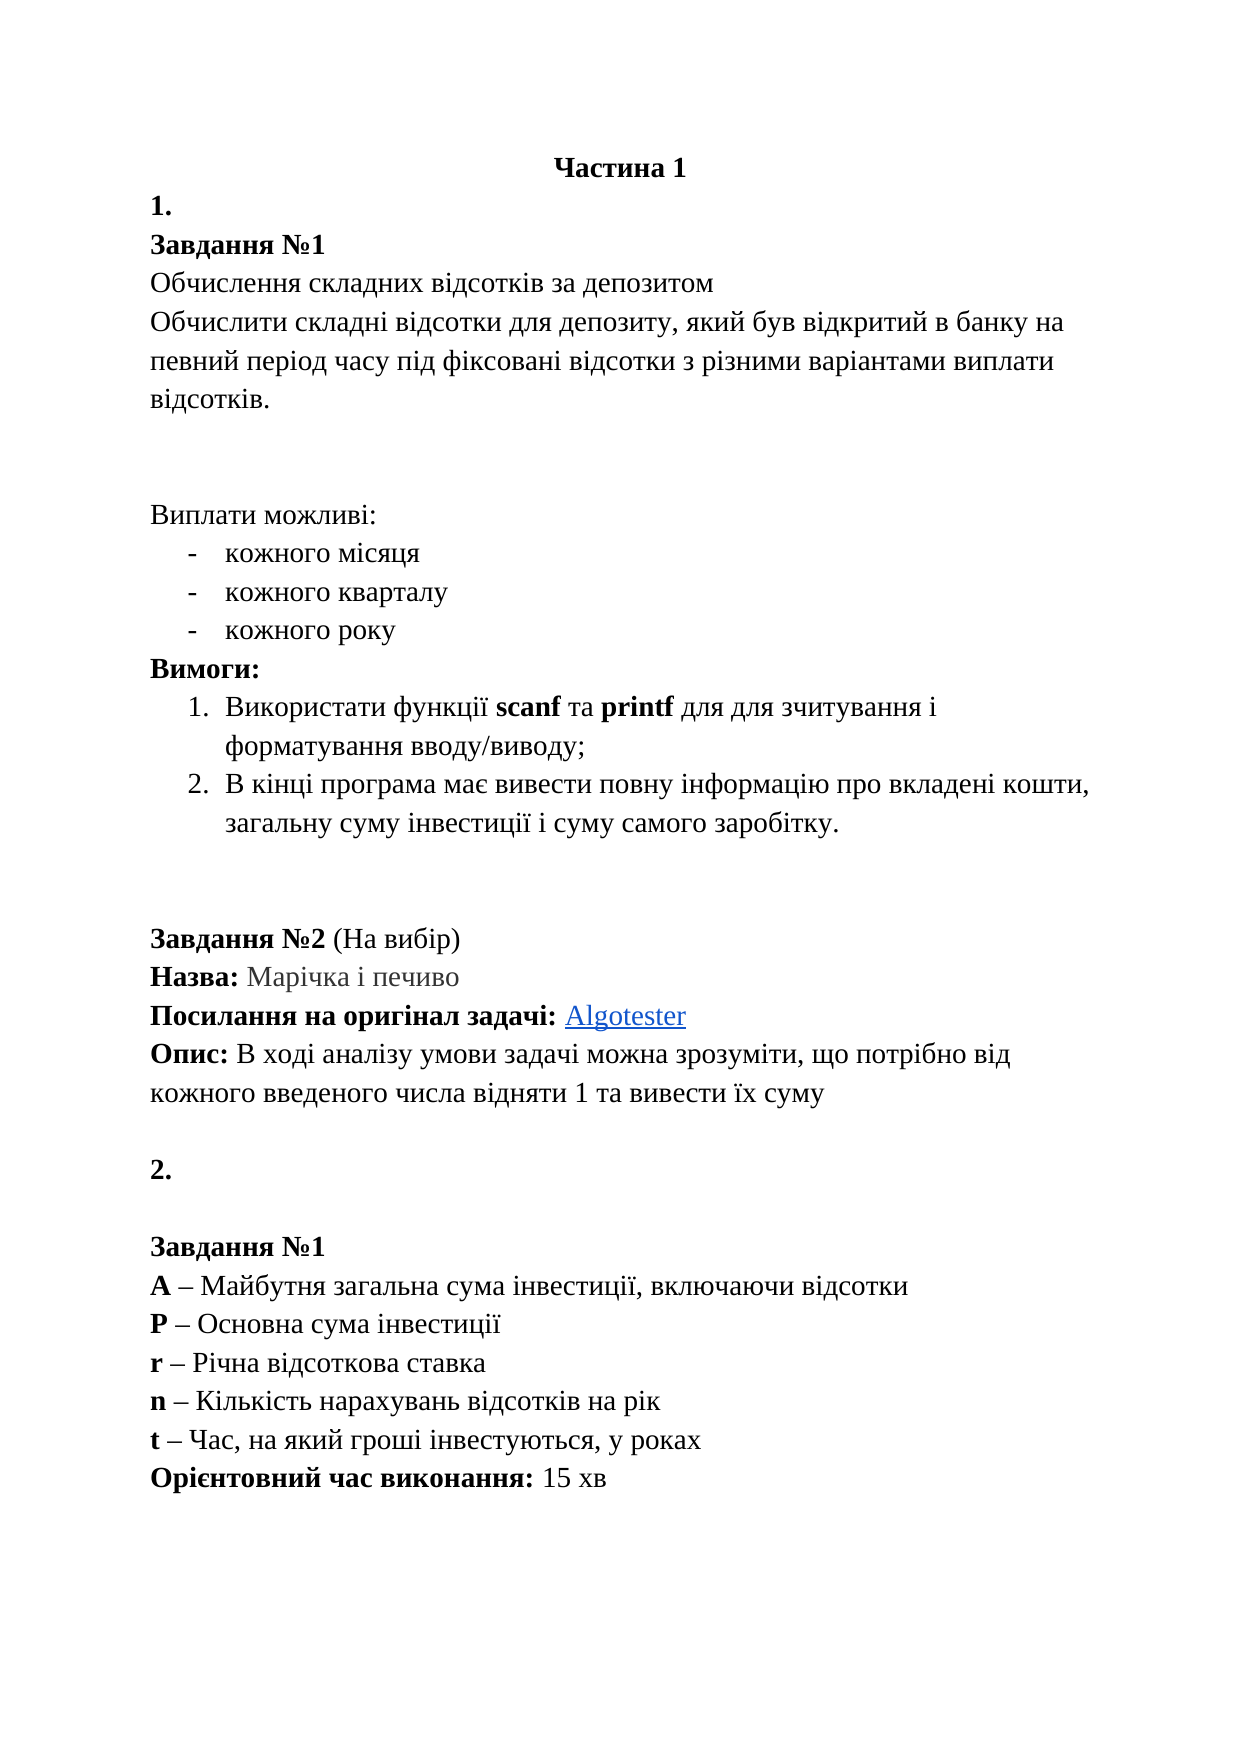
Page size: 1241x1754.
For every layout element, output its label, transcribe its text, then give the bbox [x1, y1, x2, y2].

text Вимоги: [150, 651, 1090, 684]
text r – Річна відсоткова ставка [150, 1345, 1090, 1378]
text Обчислити складні відсотки для депозиту, який був відкритий в банку на певний період часу під фіксовані відсотки з різними варіантами виплати відсотків. [150, 304, 1090, 415]
list кожного місяця [187, 535, 1090, 569]
text 1. [150, 188, 1090, 222]
text Обчислення складних відсотків за депозитом [150, 266, 1090, 299]
list кожного року [187, 612, 1090, 646]
text Посилання на оригінал задачі: Algotester [150, 998, 1090, 1031]
text Завдання №1 [150, 227, 1090, 261]
text t – Час, на який гроші інвестуються, у роках [150, 1422, 1090, 1455]
text n – Кількість нарахувань відсотків на рік [150, 1383, 1090, 1417]
text Виплати можливі: [150, 497, 1090, 530]
text Опис: В ході аналізу умови задачі можна зрозуміти, що потрібно від кожного введеного числа відняти 1 та вивести їх суму [150, 1036, 1090, 1108]
text Завдання №1 [150, 1229, 1090, 1263]
text Частина 1 [150, 150, 1090, 183]
list В кінці програма має вивести повну інформацію про вкладені кошти, загальну суму інвестиції і суму самого заробітку. [187, 767, 1090, 839]
text A – Майбутня загальна сума інвестиції, включаючи відсотки [150, 1268, 1090, 1301]
list Використати функції scanf та printf для для зчитування і форматування вводу/виводу; [187, 689, 1090, 762]
text Назва: Марічка і печиво [150, 959, 1090, 993]
list кожного кварталу [187, 574, 1090, 607]
text Орієнтовний час виконання: 15 хв [150, 1460, 1090, 1494]
text Завдання №2 (На вибір) [150, 921, 1090, 954]
text 2. [150, 1152, 1090, 1186]
text P – Основна сума інвестиції [150, 1306, 1090, 1340]
